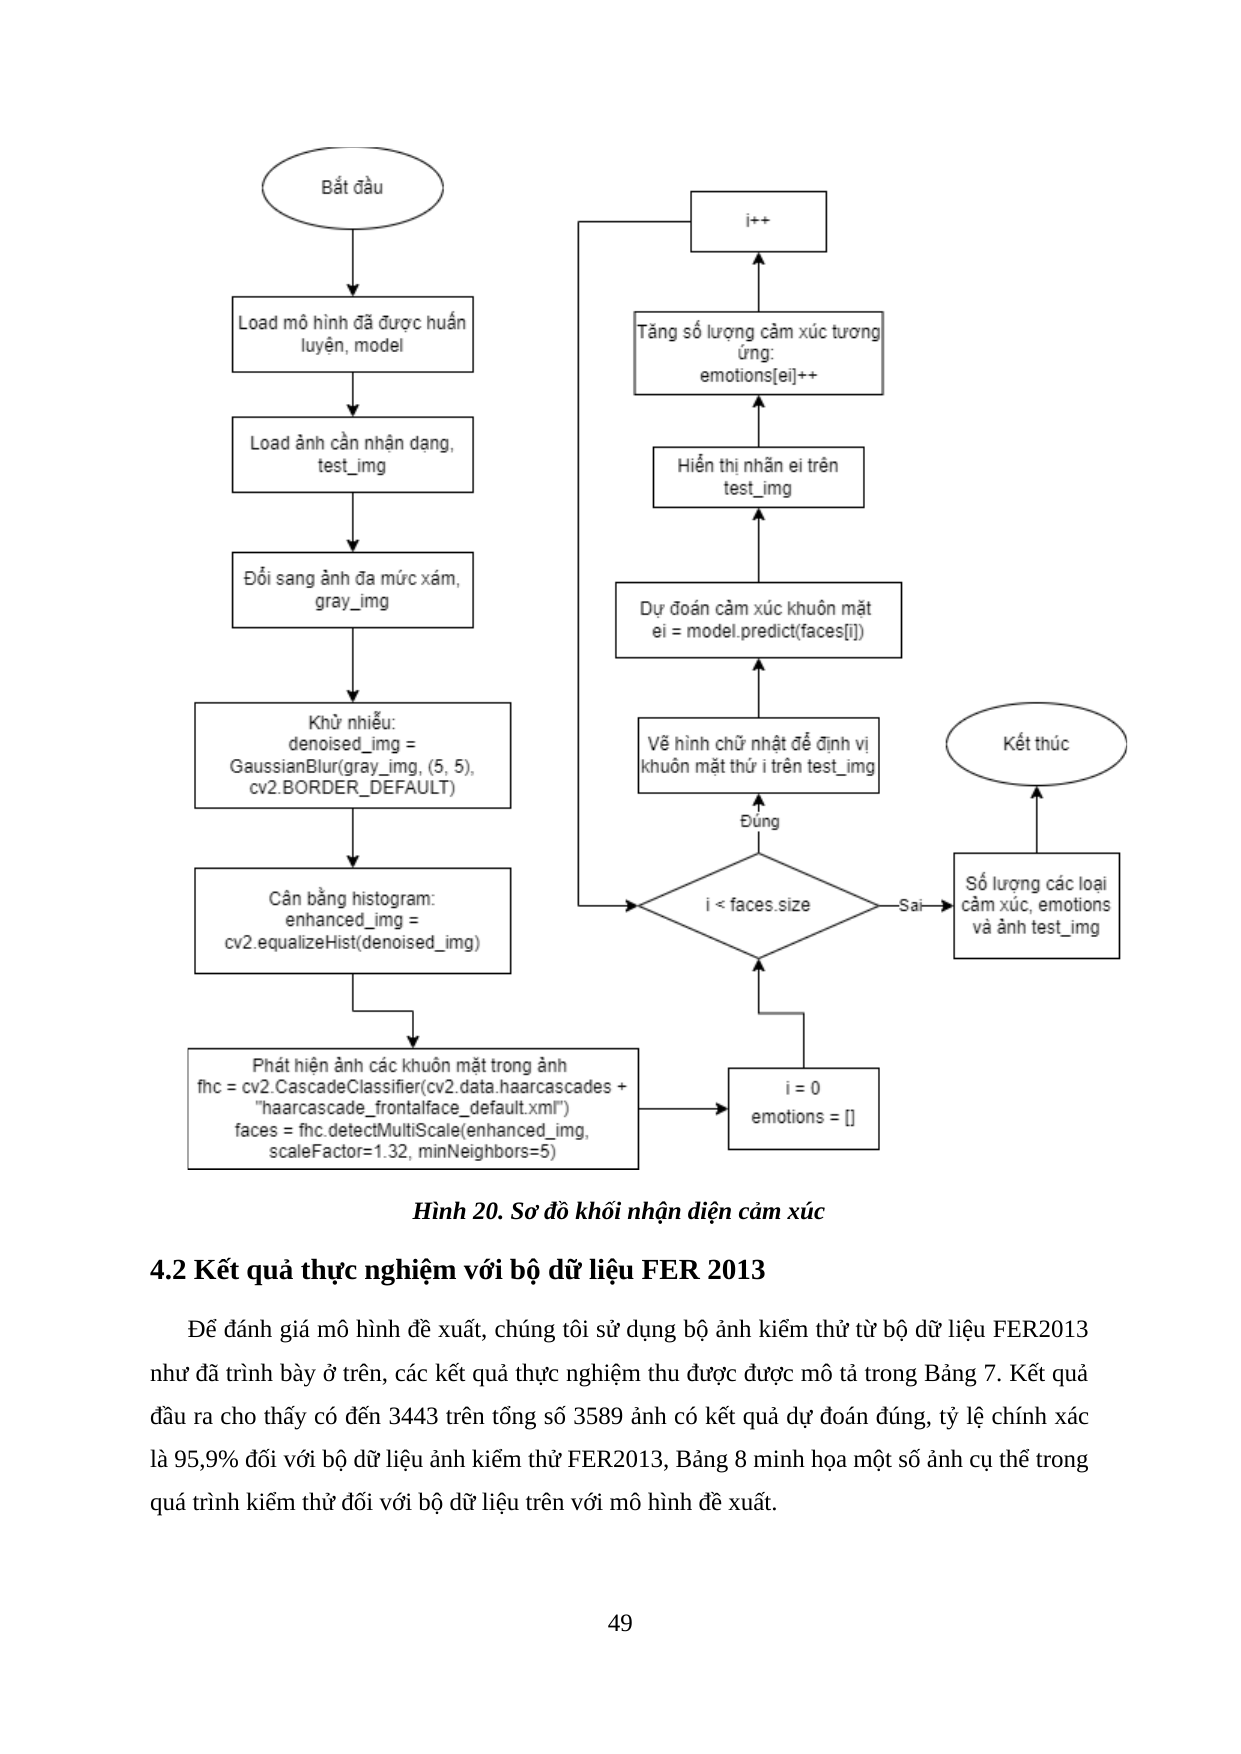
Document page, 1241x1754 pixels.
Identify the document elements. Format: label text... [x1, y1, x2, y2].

text 4.2 Kết quả thực nghiệm với bộ dữ liệu FER 2013 [150, 1252, 1090, 1285]
text Hình 20. Sơ đồ khối nhận diện cảm xúc [150, 1196, 1090, 1225]
text Để đánh giá mô hình đề xuất, chúng tôi sử dụng bộ ảnh kiểm thử từ bộ dữ liệu FER2013 như đã trình bày ở trên, các kết quả thực nghiệm thu được được mô tả trong Bảng 7. Kết quả đầu ra cho thấy có đến 3443 trên tổng số 3589 ảnh có kết quả dự đoán đúng, tỷ lệ chính xác là 95,9% đối với bộ dữ liệu ảnh kiểm thử FER2013, Bảng 8 minh họa một số ảnh cụ thể trong quá trình kiểm thử đối với bộ dữ liệu trên với mô hình đề xuất. [150, 1314, 1090, 1516]
picture [187, 147, 1128, 1170]
